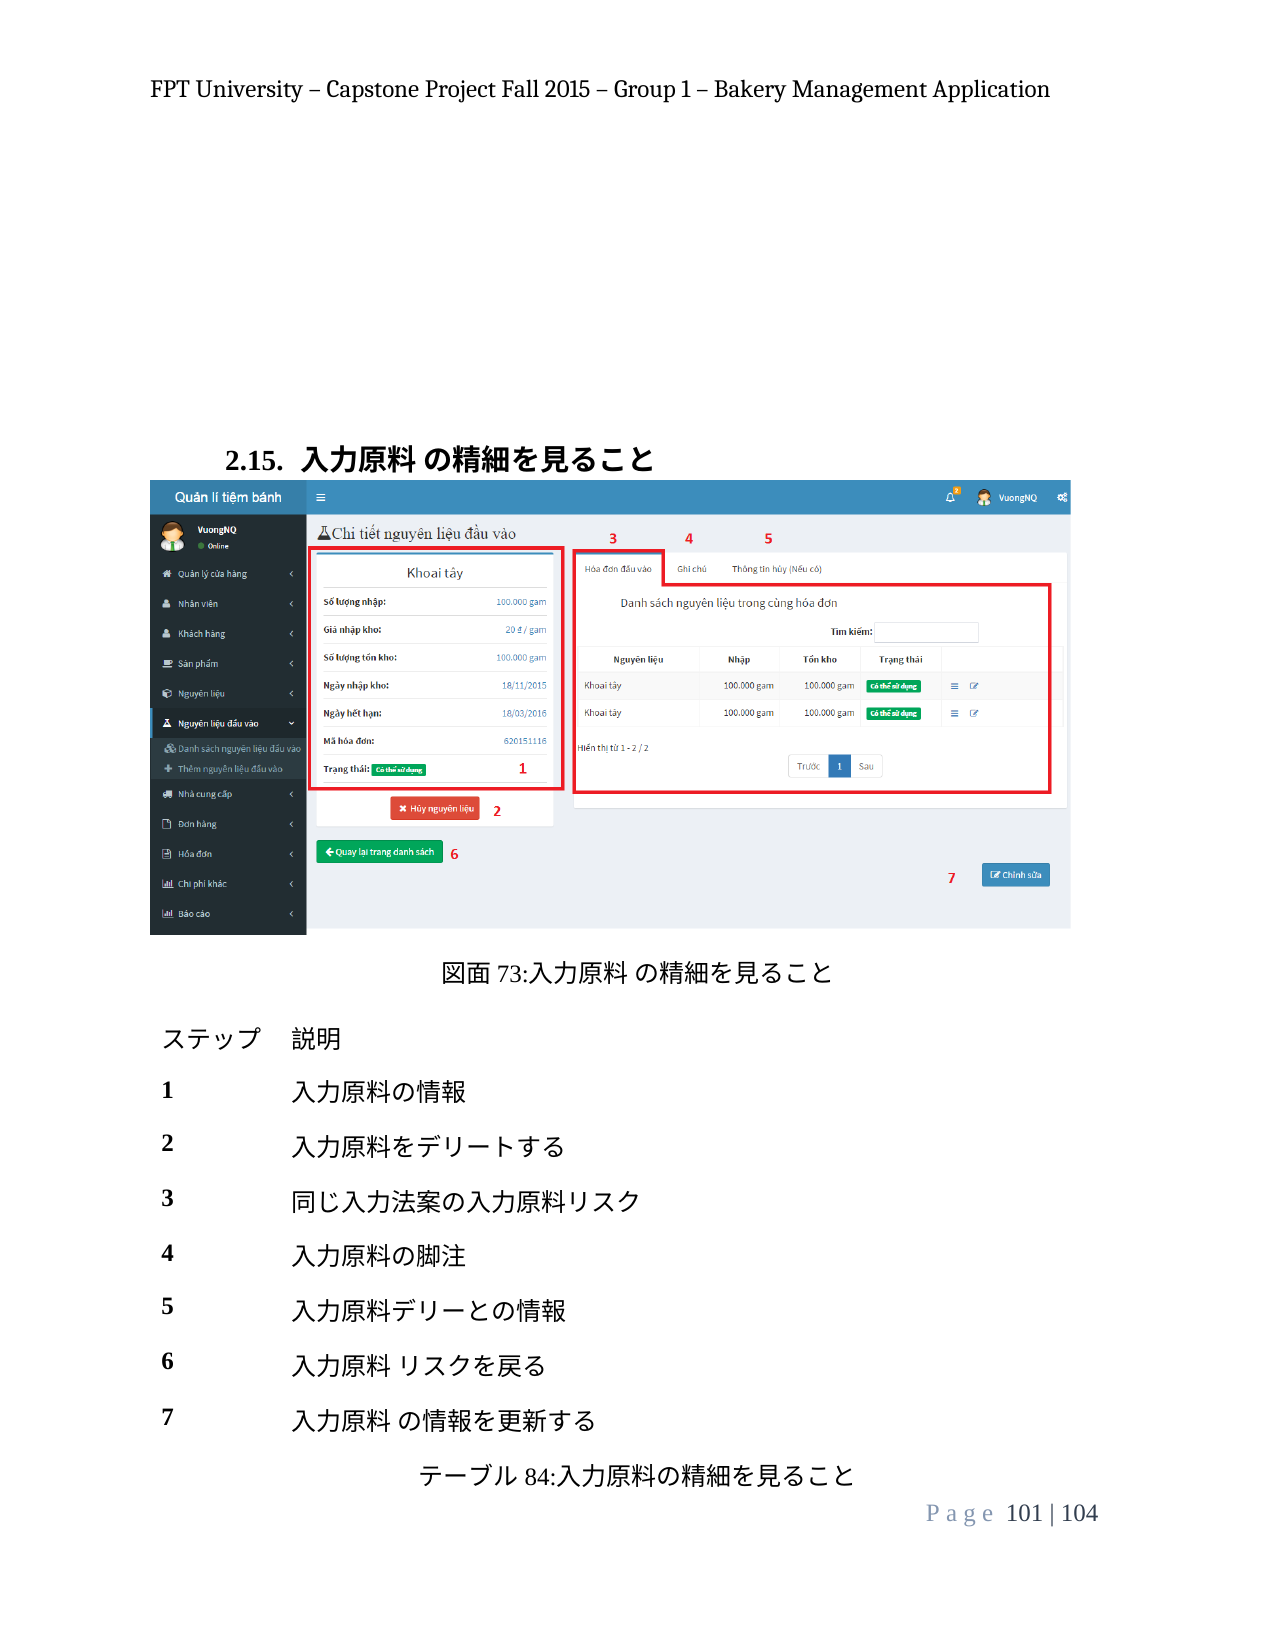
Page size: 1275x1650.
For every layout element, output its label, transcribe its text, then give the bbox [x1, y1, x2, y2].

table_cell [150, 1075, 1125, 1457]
subtitle 入力原料 の精細を見ること [225, 436, 1125, 478]
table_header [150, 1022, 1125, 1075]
picture [150, 480, 1071, 935]
